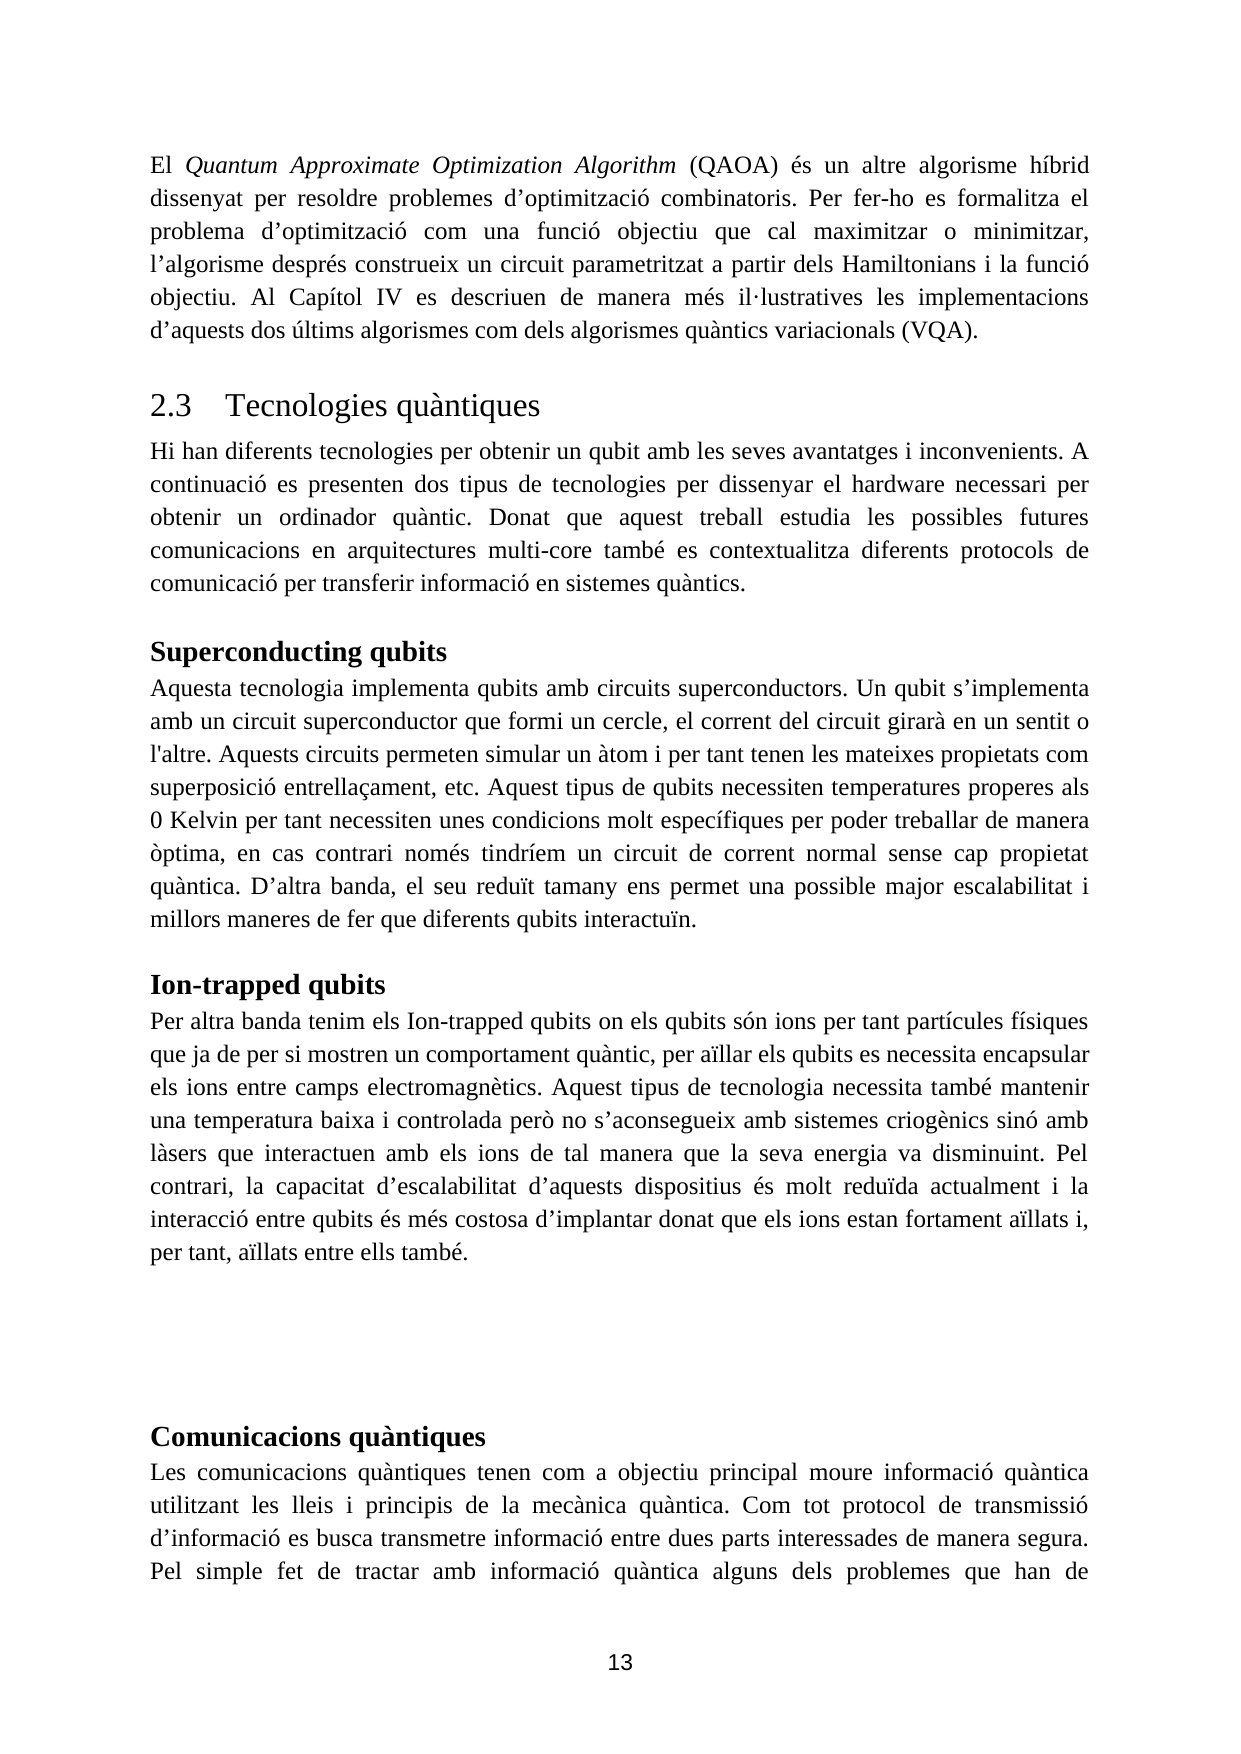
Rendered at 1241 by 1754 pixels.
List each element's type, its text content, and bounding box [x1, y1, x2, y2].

text El Quantum Approximate Optimization Algorithm (QAOA) és un altre algorisme híbrid dissenyat per resoldre problemes d’optimització combinatoris. Per fer-ho es formalitza el problema d’optimització com una funció objectiu que cal maximitzar o minimitzar, l’algorisme després construeix un circuit parametritzat a partir dels Hamiltonians i la funció objectiu. Al Capítol IV es descriuen de manera més il·lustratives les implementacions d’aquests dos últims algorismes com dels algorismes quàntics variacionals (VQA). [150, 150, 1090, 344]
text Per altra banda tenim els Ion-trapped qubits on els qubits són ions per tant partícules físiques que ja de per si mostren un comportament quàntic, per aïllar els qubits es necessita encapsular els ions entre camps electromagnètics. Aquest tipus de tecnologia necessita també mantenir una temperatura baixa i controlada però no s’aconsegueix amb sistemes criogènics sinó amb làsers que interactuen amb els ions de tal manera que la seva energia va disminuint. Pel contrari, la capacitat d’escalabilitat d’aquests dispositius és molt reduïda actualment i la interacció entre qubits és més costosa d’implantar donat que els ions estan fortament aïllats i, per tant, aïllats entre ells també. [150, 1006, 1090, 1266]
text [150, 1457, 1090, 1585]
subtitle 2.3 Tecnologies quàntiques [150, 386, 1090, 424]
text Hi han diferents tecnologies per obtenir un qubit amb les seves avantatges i inconvenients. A continuació es presenten dos tipus de tecnologies per dissenyar el hardware necessari per obtenir un ordinador quàntic. Donat que aquest treball estudia les possibles futures comunicacions en arquitectures multi-core també es contextualitza diferents protocols de comunicació per transferir informació en sistemes quàntics. [150, 436, 1090, 597]
text Aquesta tecnologia implementa qubits amb circuits superconductors. Un qubit s’implementa amb un circuit superconductor que formi un cercle, el corrent del circuit girarà en un sentit o l'altre. Aquests circuits permeten simular un àtom i per tant tenen les mateixes propietats com superposició entrellaçament, etc. Aquest tipus de qubits necessiten temperatures properes als 0 Kelvin per tant necessiten unes condicions molt específiques per poder treballar de manera òptima, en cas contrari només tindríem un circuit de corrent normal sense cap propietat quàntica. D’altra banda, el seu reduït tamany ens permet una possible major escalabilitat i millors maneres de fer que diferents qubits interactuïn. [150, 673, 1090, 933]
text Comunicacions quàntiques [150, 1419, 1090, 1452]
text Superconducting qubits [150, 634, 1090, 668]
text Ion-trapped qubits [150, 967, 1090, 1001]
